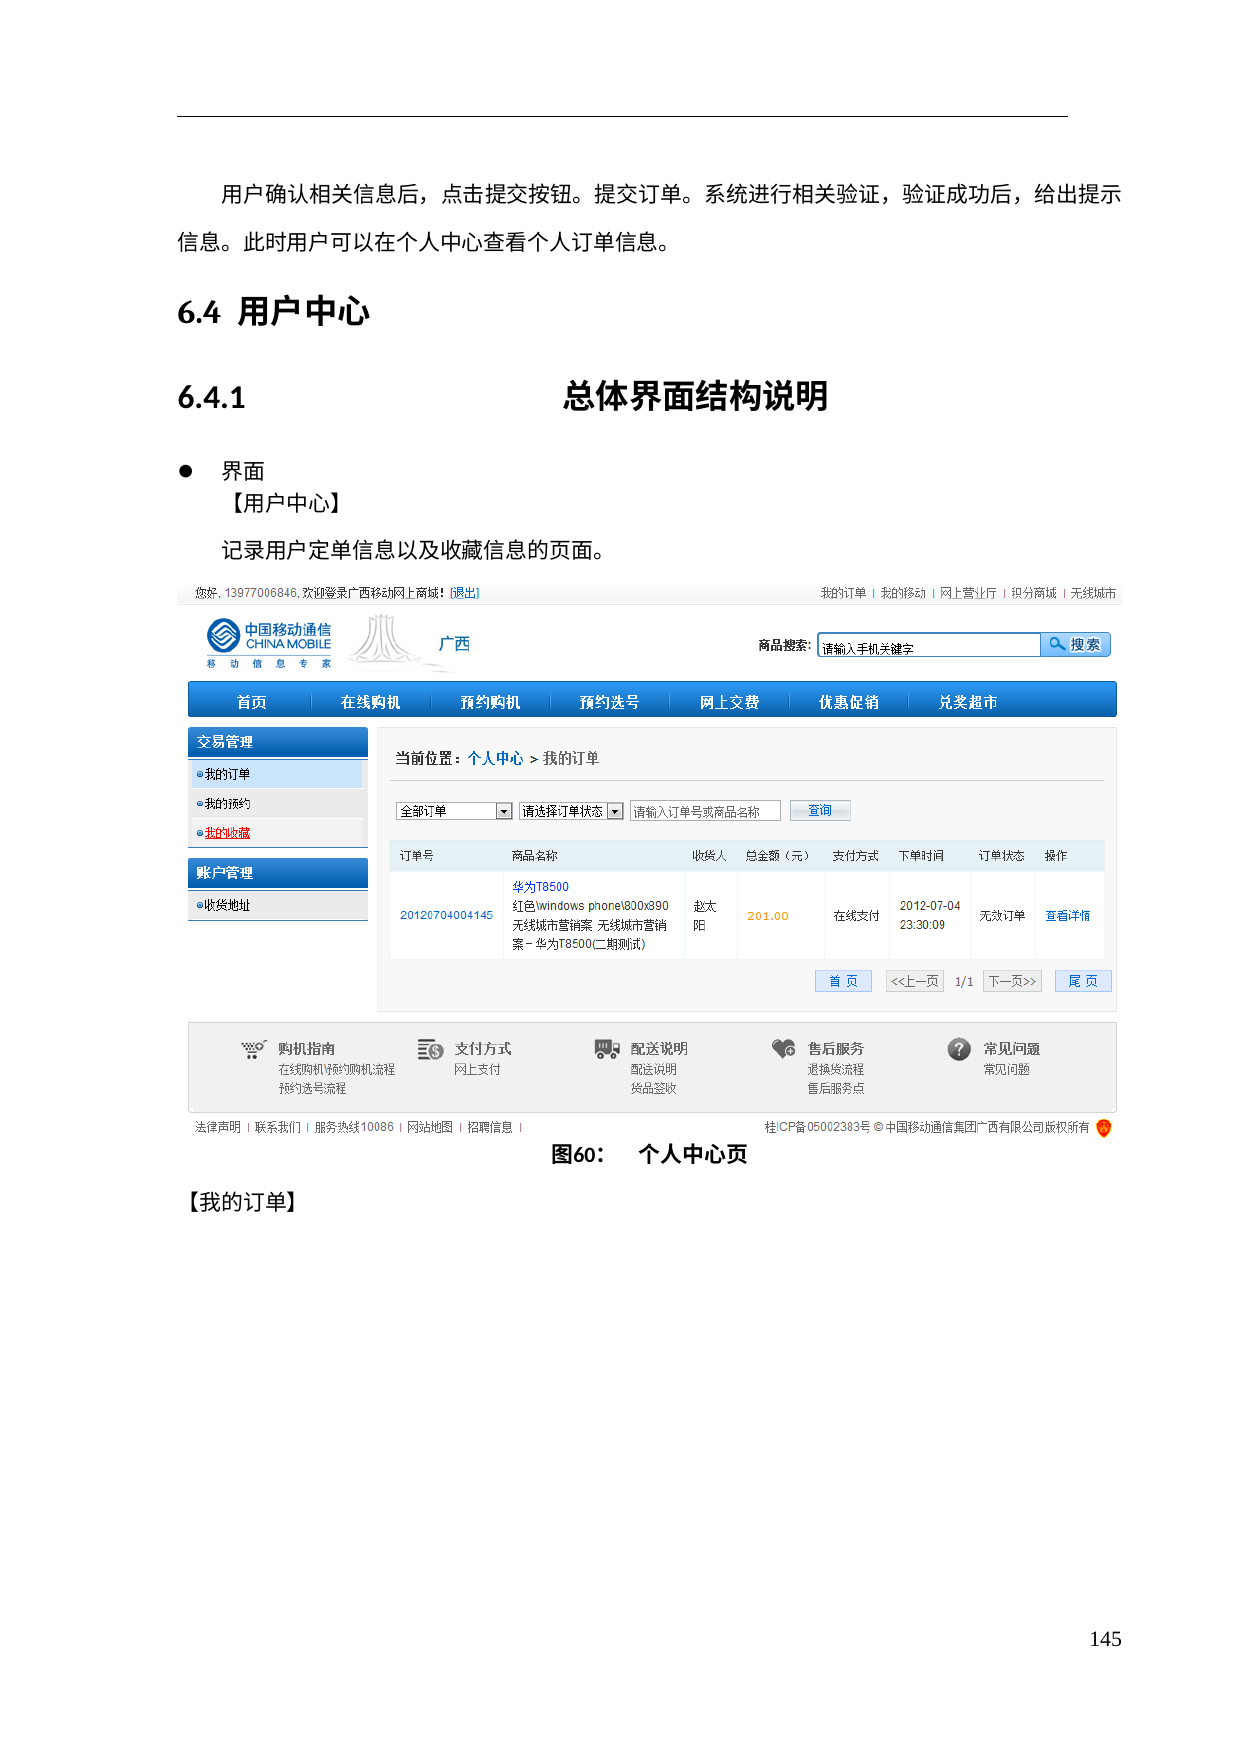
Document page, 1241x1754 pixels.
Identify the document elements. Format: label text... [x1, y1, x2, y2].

text 记录用户定单信息以及收藏信息的页面。 [177, 533, 1122, 565]
text 用户确认相关信息后，点击提交按钮。提交订单。系统进行相关验证，验证成功后，给出提示信息。此时用户可以在个人中心查看个人订单信息。 [177, 177, 1122, 256]
text 【用户中心】 [177, 486, 1122, 518]
subtitle 总体界面结构说明 [177, 369, 1122, 418]
subtitle 用户中心 [177, 285, 1122, 333]
picture [177, 581, 1123, 1138]
list 界面 [177, 454, 1122, 486]
text 【我的订单】 [177, 1185, 1122, 1216]
text 个人中心页 [177, 1138, 1122, 1169]
